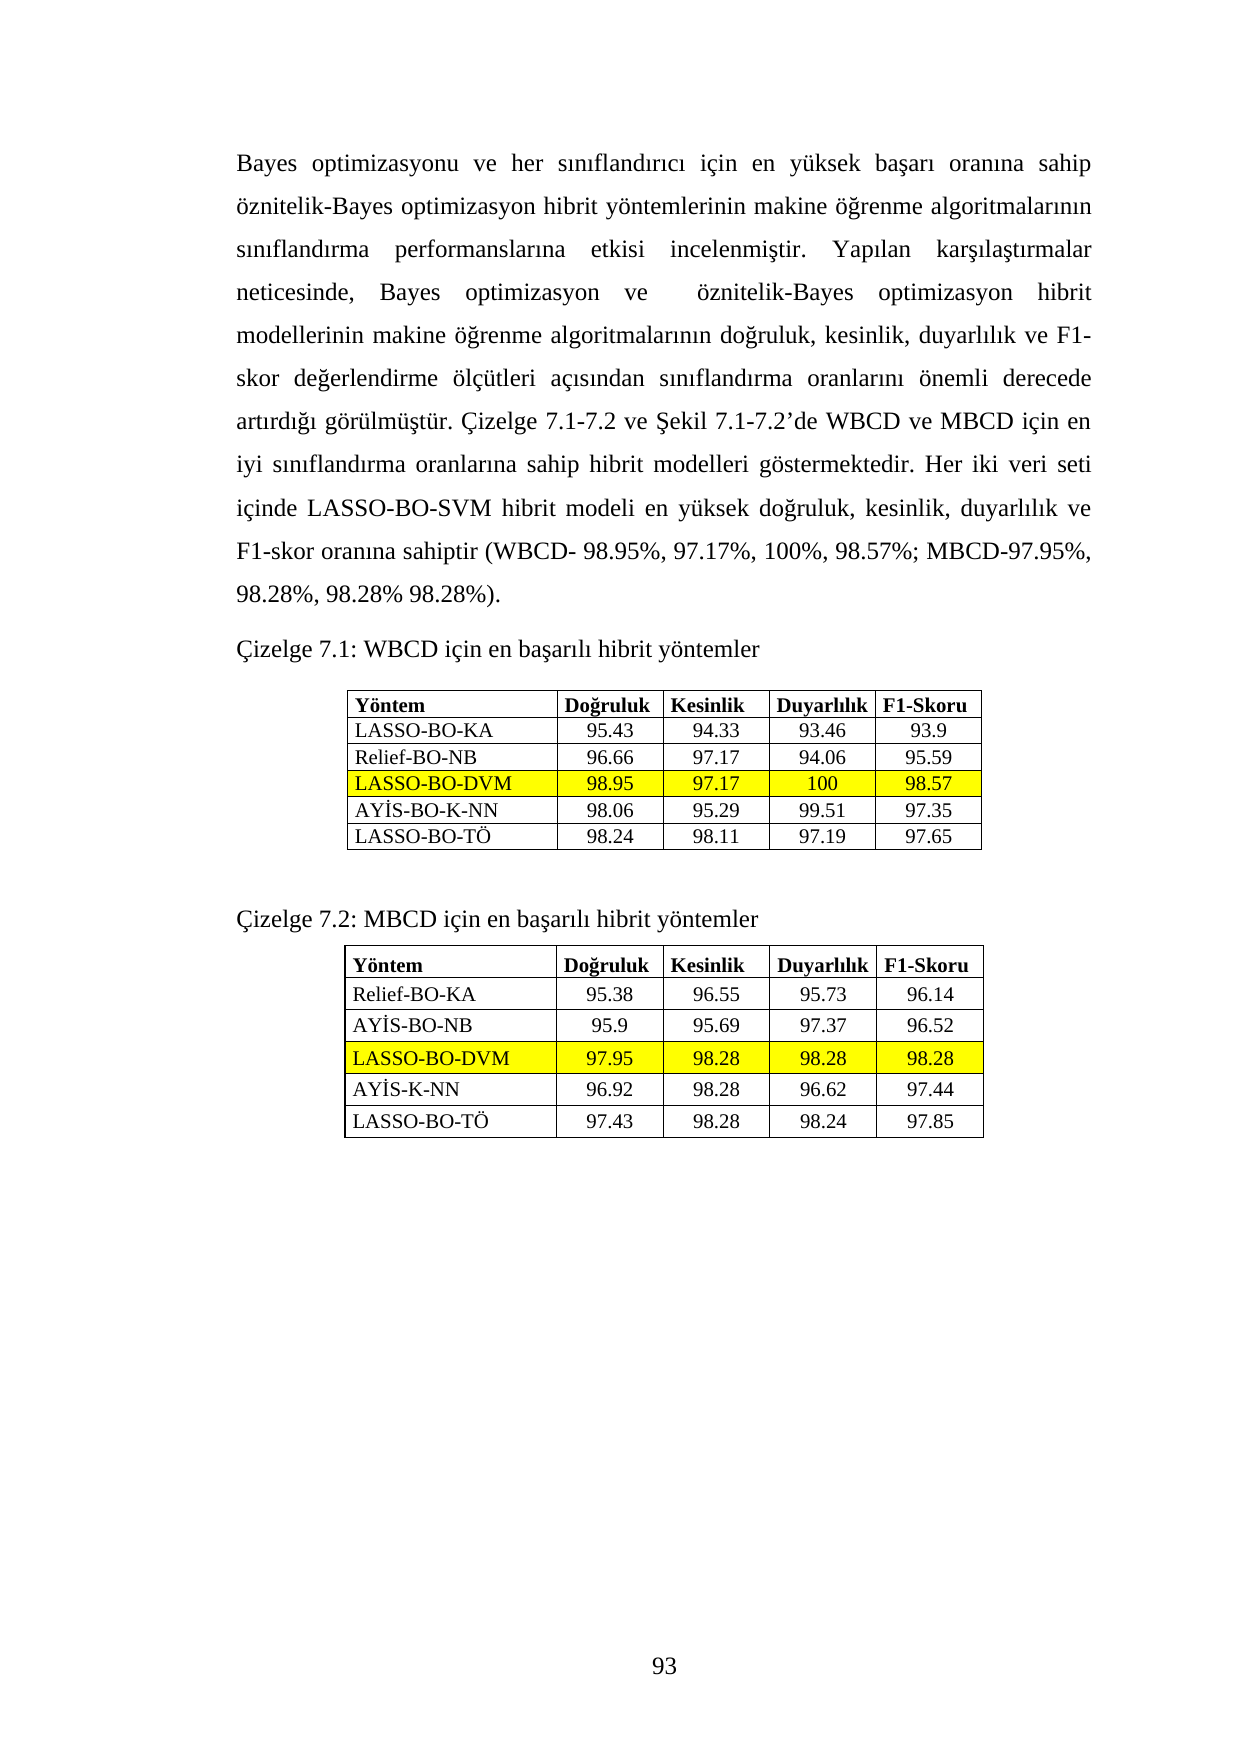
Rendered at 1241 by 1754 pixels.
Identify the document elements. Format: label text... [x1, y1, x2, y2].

table_cell 98.28 [877, 1042, 983, 1073]
table_cell 97.17 [664, 744, 769, 769]
table_cell LASSO-BO-DVM [348, 771, 557, 796]
table_cell 95.38 [557, 978, 663, 1009]
table_cell 96.55 [664, 978, 769, 1009]
table_cell LASSO-BO-KA [348, 718, 557, 743]
table_header Duyarlılık [770, 946, 876, 977]
table_cell 96.66 [558, 744, 663, 769]
table_cell 93.46 [770, 718, 875, 743]
table_cell LASSO-BO-TÖ [348, 824, 557, 849]
table_header Kesinlik [664, 691, 769, 717]
table_cell 97.35 [876, 797, 981, 822]
table_cell AYİS-BO-K-NN [348, 797, 557, 822]
table_cell 97.37 [770, 1010, 876, 1041]
table_cell 97.95 [557, 1042, 663, 1073]
table_cell 97.85 [877, 1106, 983, 1137]
table_cell 97.44 [877, 1074, 983, 1105]
table_cell 98.28 [664, 1074, 769, 1105]
table_cell 97.65 [876, 824, 981, 849]
table_cell 98.24 [558, 824, 663, 849]
table_cell 97.17 [664, 771, 769, 796]
table_cell 100 [770, 771, 875, 796]
table_cell 96.52 [877, 1010, 983, 1041]
text Çizelge 7.2: MBCD için en başarılı hibrit yöntemler [236, 904, 1092, 932]
table_header F1-Skoru [877, 946, 983, 977]
table_cell 98.28 [664, 1042, 769, 1073]
table_cell 95.9 [557, 1010, 663, 1041]
table_cell 95.69 [664, 1010, 769, 1041]
table_header F1-Skoru [876, 691, 981, 717]
table_cell 97.19 [770, 824, 875, 849]
table_cell 95.59 [876, 744, 981, 769]
table_cell 98.57 [876, 771, 981, 796]
table_cell 94.33 [664, 718, 769, 743]
table_cell 96.14 [877, 978, 983, 1009]
table_cell 95.73 [770, 978, 876, 1009]
table_cell 98.06 [558, 797, 663, 822]
table_cell 98.28 [770, 1042, 876, 1073]
table_cell 98.95 [558, 771, 663, 796]
table_header Doğruluk [557, 946, 663, 977]
table_cell 96.92 [557, 1074, 663, 1105]
table_cell 98.28 [664, 1106, 769, 1137]
table_cell 96.62 [770, 1074, 876, 1105]
table_cell AYİS-BO-NB [346, 1010, 556, 1041]
table_cell AYİS-K-NN [346, 1074, 556, 1105]
table_cell 93.9 [876, 718, 981, 743]
table_cell 98.24 [770, 1106, 876, 1137]
table_header Duyarlılık [770, 691, 875, 717]
table_cell 98.11 [664, 824, 769, 849]
text Çizelge 7.1: WBCD için en başarılı hibrit yöntemler [236, 634, 1092, 663]
table_cell Relief-BO-KA [346, 978, 556, 1009]
table_cell 95.43 [558, 718, 663, 743]
table_header Kesinlik [664, 946, 769, 977]
table_cell LASSO-BO-TÖ [346, 1106, 556, 1137]
table_cell 94.06 [770, 744, 875, 769]
table_header Yöntem [348, 691, 557, 717]
table_header Doğruluk [558, 691, 663, 717]
table_cell 97.43 [557, 1106, 663, 1137]
table_cell Relief-BO-NB [348, 744, 557, 769]
table_cell 95.29 [664, 797, 769, 822]
table_header Yöntem [346, 946, 556, 977]
table_cell 99.51 [770, 797, 875, 822]
table_cell LASSO-BO-DVM [346, 1042, 556, 1073]
